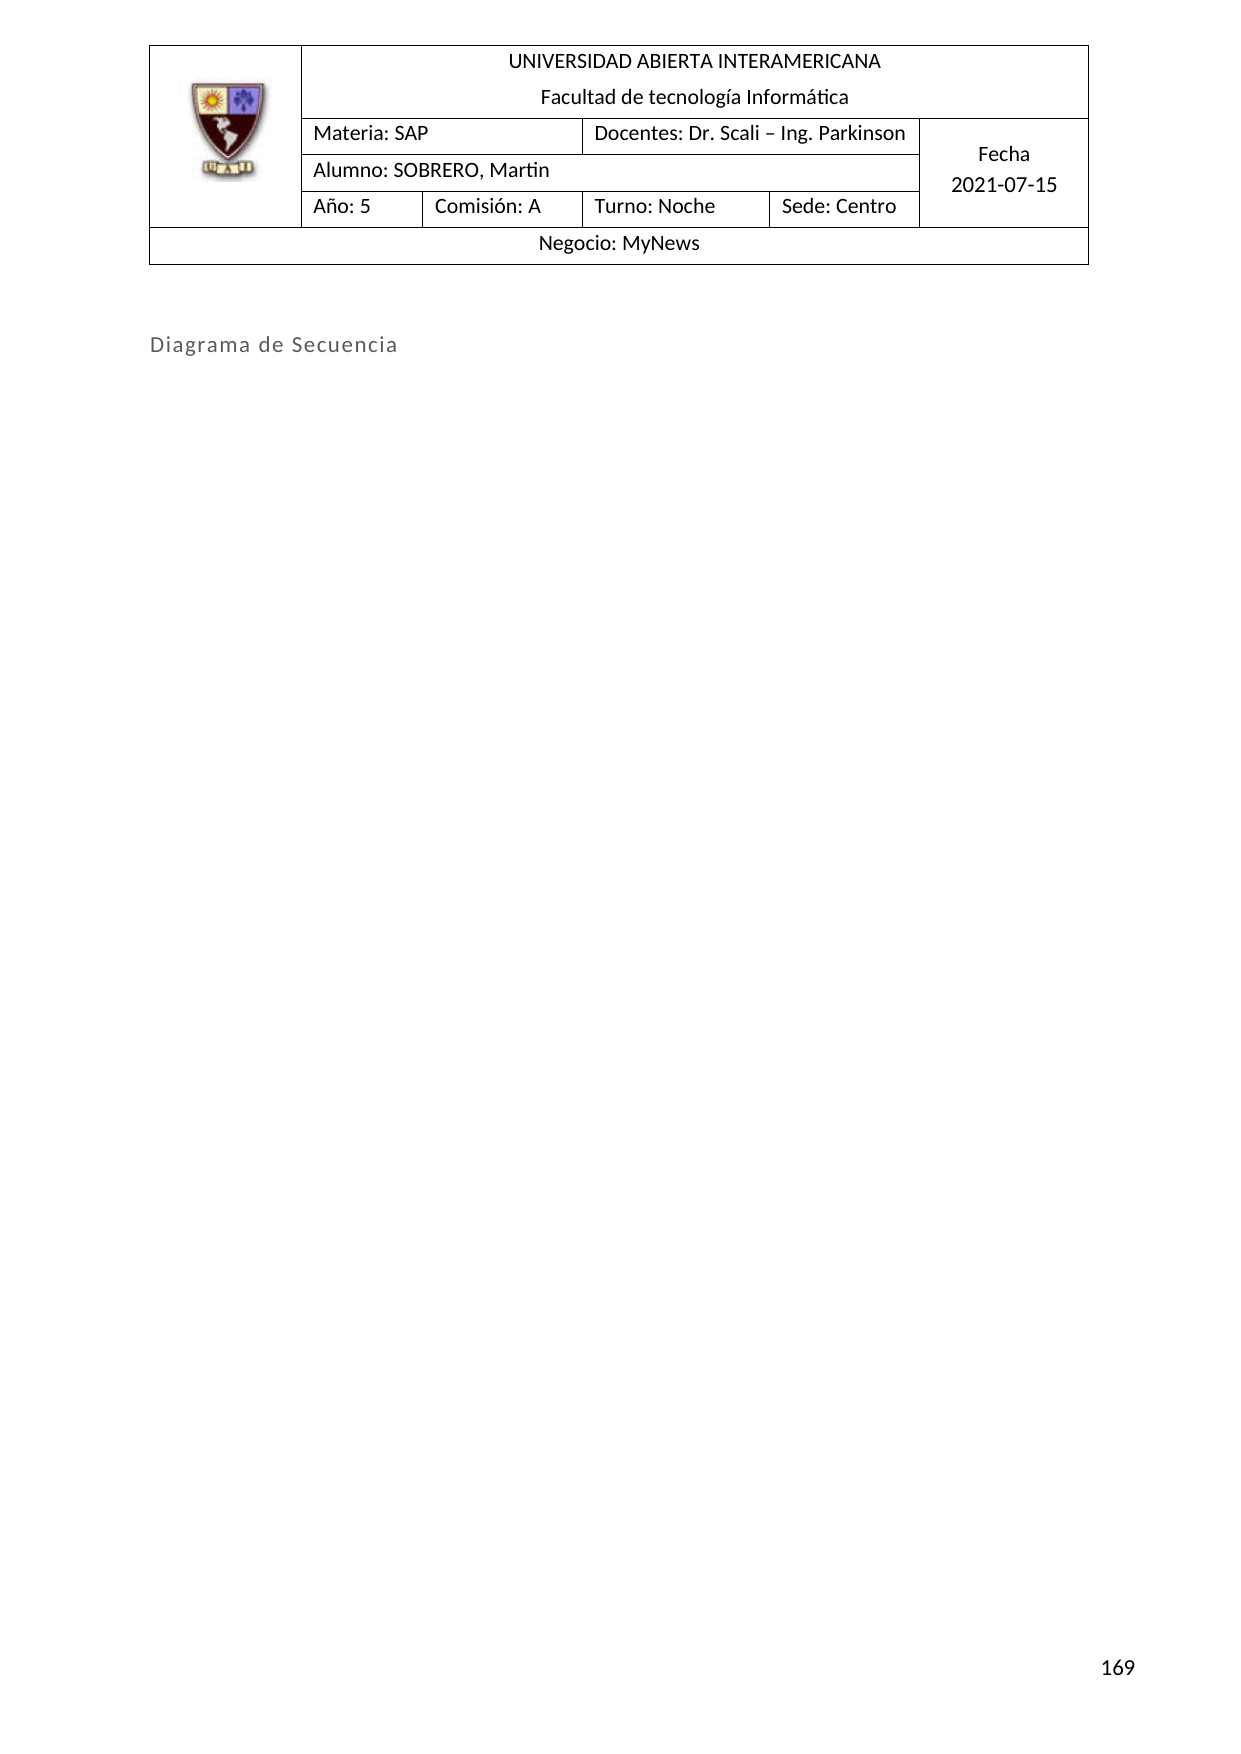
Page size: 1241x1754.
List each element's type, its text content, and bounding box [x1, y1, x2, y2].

subtitle Diagrama de Secuencia [150, 330, 1135, 358]
picture [177, 74, 278, 187]
